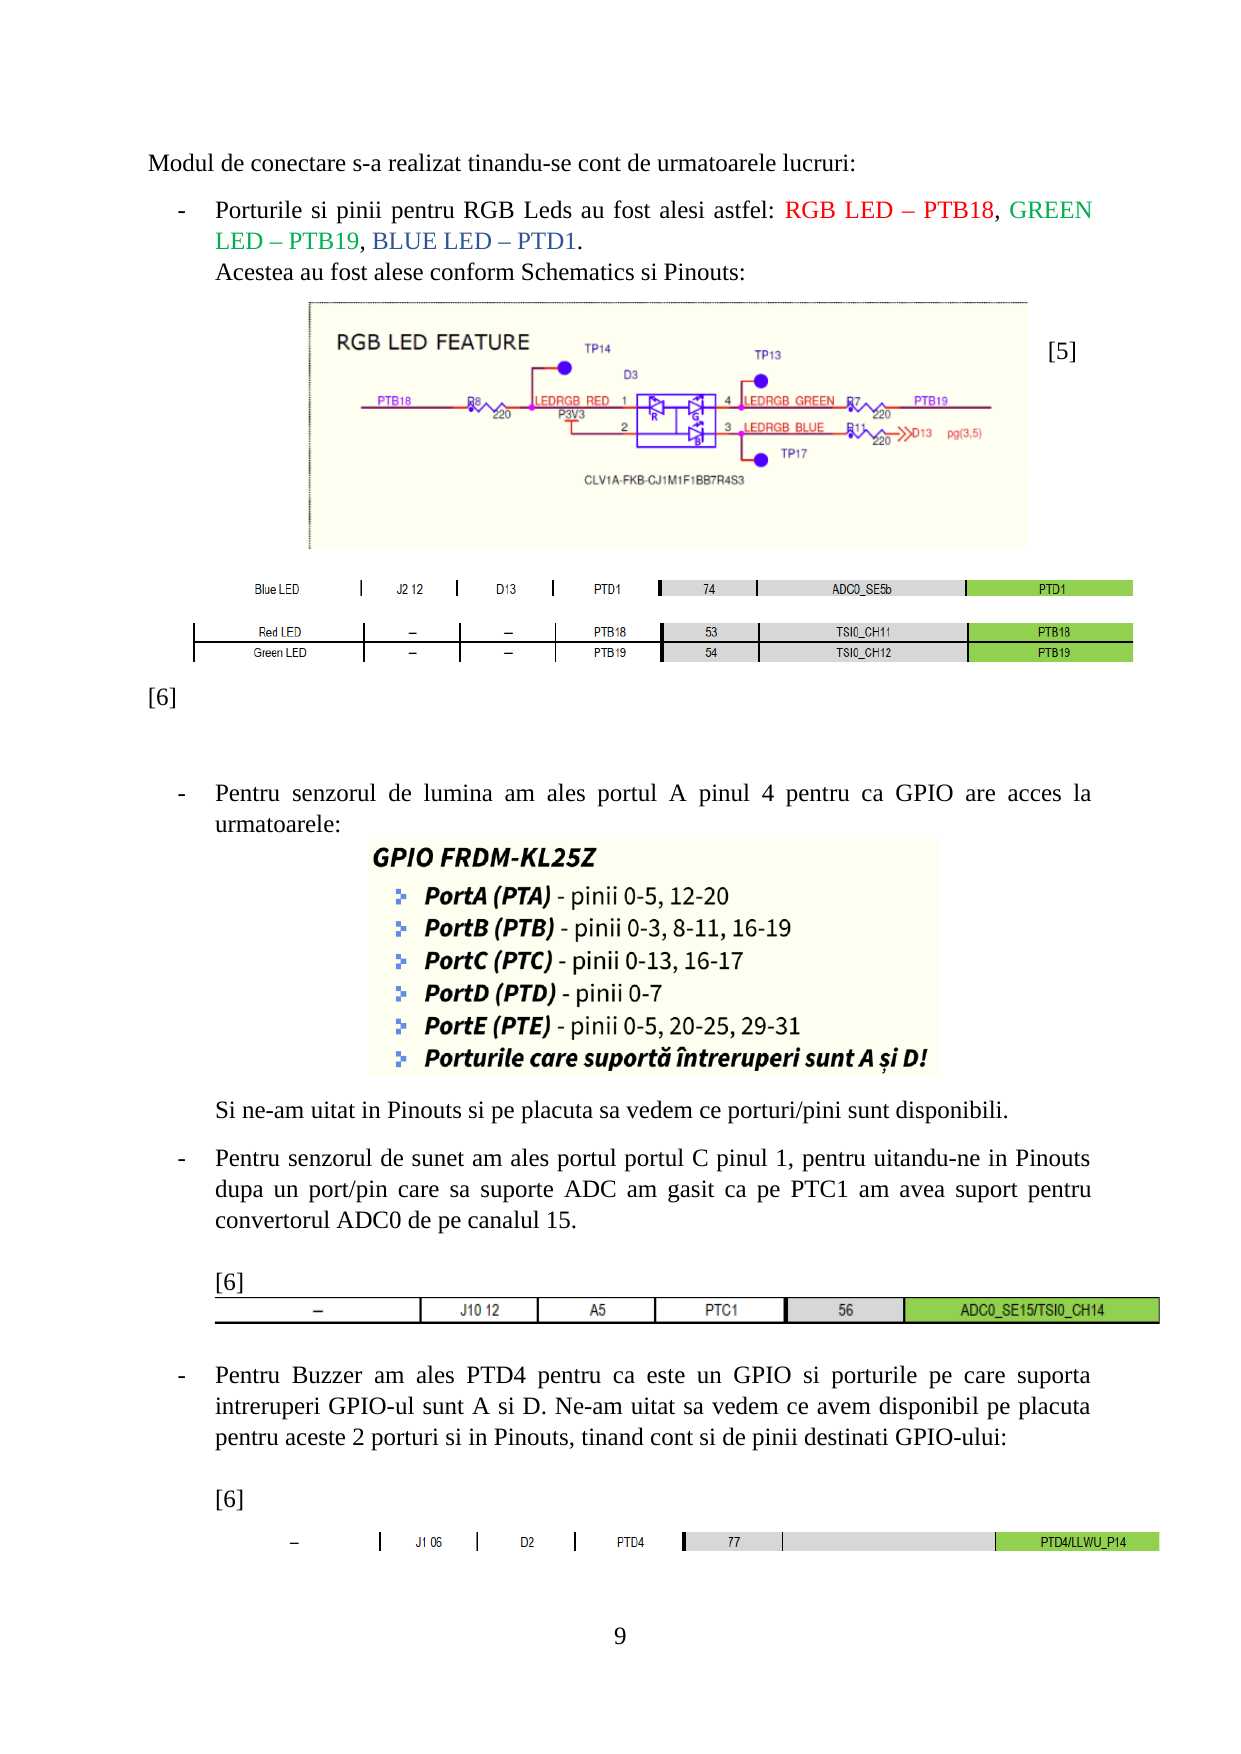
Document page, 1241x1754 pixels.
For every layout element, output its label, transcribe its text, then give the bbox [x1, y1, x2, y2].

text Modul de conectare s-a realizat tinandu-se cont de urmatoarele lucruri: [148, 148, 1092, 176]
picture [306, 302, 1028, 549]
list Pentru senzorul de sunet am ales portul portul C pinul 1, pentru uitandu-ne in Pinouts dupa un port/pin care sa suporte ADC am gasit ca pe PTC1 am avea suport pentru convertorul ADC0 de pe canalul 15. [177, 1143, 1092, 1233]
list Pentru Buzzer am ales PTD4 pentru ca este un GPIO si porturile pe care suporta intreruperi GPIO-ul sunt A si D. Ne-am uitat sa vedem ce avem disponibil pe placuta pentru aceste 2 porturi si in Pinouts, tinand cont si de pinii destinati GPIO-ului: [177, 1360, 1092, 1451]
picture [210, 1532, 1160, 1551]
picture [368, 839, 940, 1076]
list Pentru senzorul de lumina am ales portul A pinul 4 pentru ca GPIO are acces la urmatoarele: [177, 778, 1092, 837]
picture [192, 623, 1133, 662]
text Si ne-am uitat in Pinouts si pe placuta sa vedem ce porturi/pini sunt disponibili. [148, 1095, 1092, 1124]
picture [192, 580, 1133, 596]
picture [214, 1297, 1160, 1324]
list Acestea au fost alese conform Schematics si Pinouts: [215, 257, 1092, 286]
list Porturile si pinii pentru RGB Leds au fost alesi astfel: RGB LED – PTB18, GREEN LED – PTB19, BLUE LED – PTD1. [177, 195, 1092, 255]
